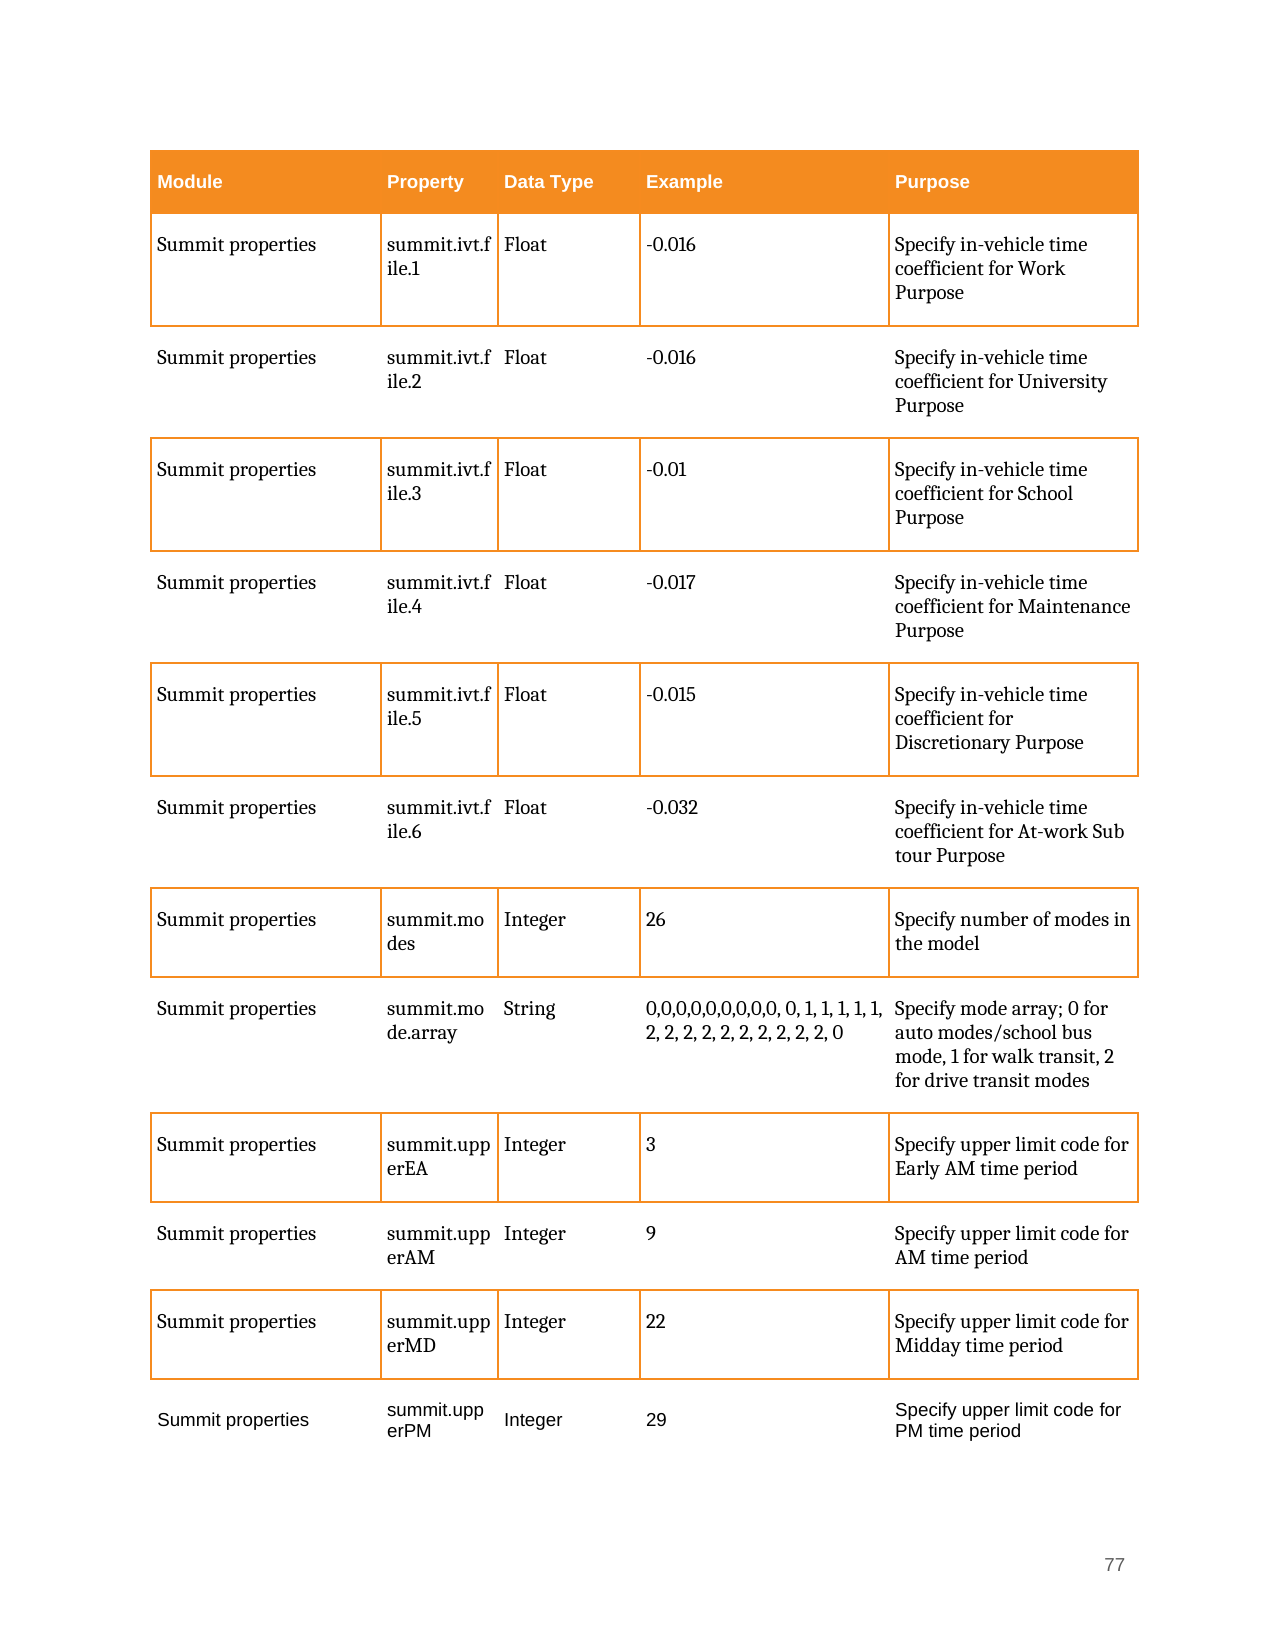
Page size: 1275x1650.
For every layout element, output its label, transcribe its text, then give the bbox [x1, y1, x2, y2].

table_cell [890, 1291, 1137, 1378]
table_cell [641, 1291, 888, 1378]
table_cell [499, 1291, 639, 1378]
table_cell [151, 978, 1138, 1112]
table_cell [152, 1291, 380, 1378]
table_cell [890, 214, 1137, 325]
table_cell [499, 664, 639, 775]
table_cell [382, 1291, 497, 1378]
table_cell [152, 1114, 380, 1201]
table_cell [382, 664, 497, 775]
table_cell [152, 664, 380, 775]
table_header Example [641, 152, 888, 212]
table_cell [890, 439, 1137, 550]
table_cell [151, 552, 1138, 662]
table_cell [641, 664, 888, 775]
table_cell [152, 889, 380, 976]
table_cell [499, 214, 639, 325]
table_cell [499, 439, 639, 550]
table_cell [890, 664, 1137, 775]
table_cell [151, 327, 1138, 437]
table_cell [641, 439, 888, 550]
table_header Data Type [499, 152, 639, 212]
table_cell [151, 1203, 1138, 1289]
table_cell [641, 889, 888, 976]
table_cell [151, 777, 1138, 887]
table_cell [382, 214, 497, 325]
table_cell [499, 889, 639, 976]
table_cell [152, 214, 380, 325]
table_header Property [382, 152, 497, 212]
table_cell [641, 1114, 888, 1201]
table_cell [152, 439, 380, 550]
table_header Purpose [890, 152, 1137, 212]
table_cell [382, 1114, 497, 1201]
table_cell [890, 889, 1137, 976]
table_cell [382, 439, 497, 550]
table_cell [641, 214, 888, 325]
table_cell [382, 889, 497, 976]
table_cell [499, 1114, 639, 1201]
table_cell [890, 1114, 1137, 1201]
table_header Module [152, 152, 380, 212]
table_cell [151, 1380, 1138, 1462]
